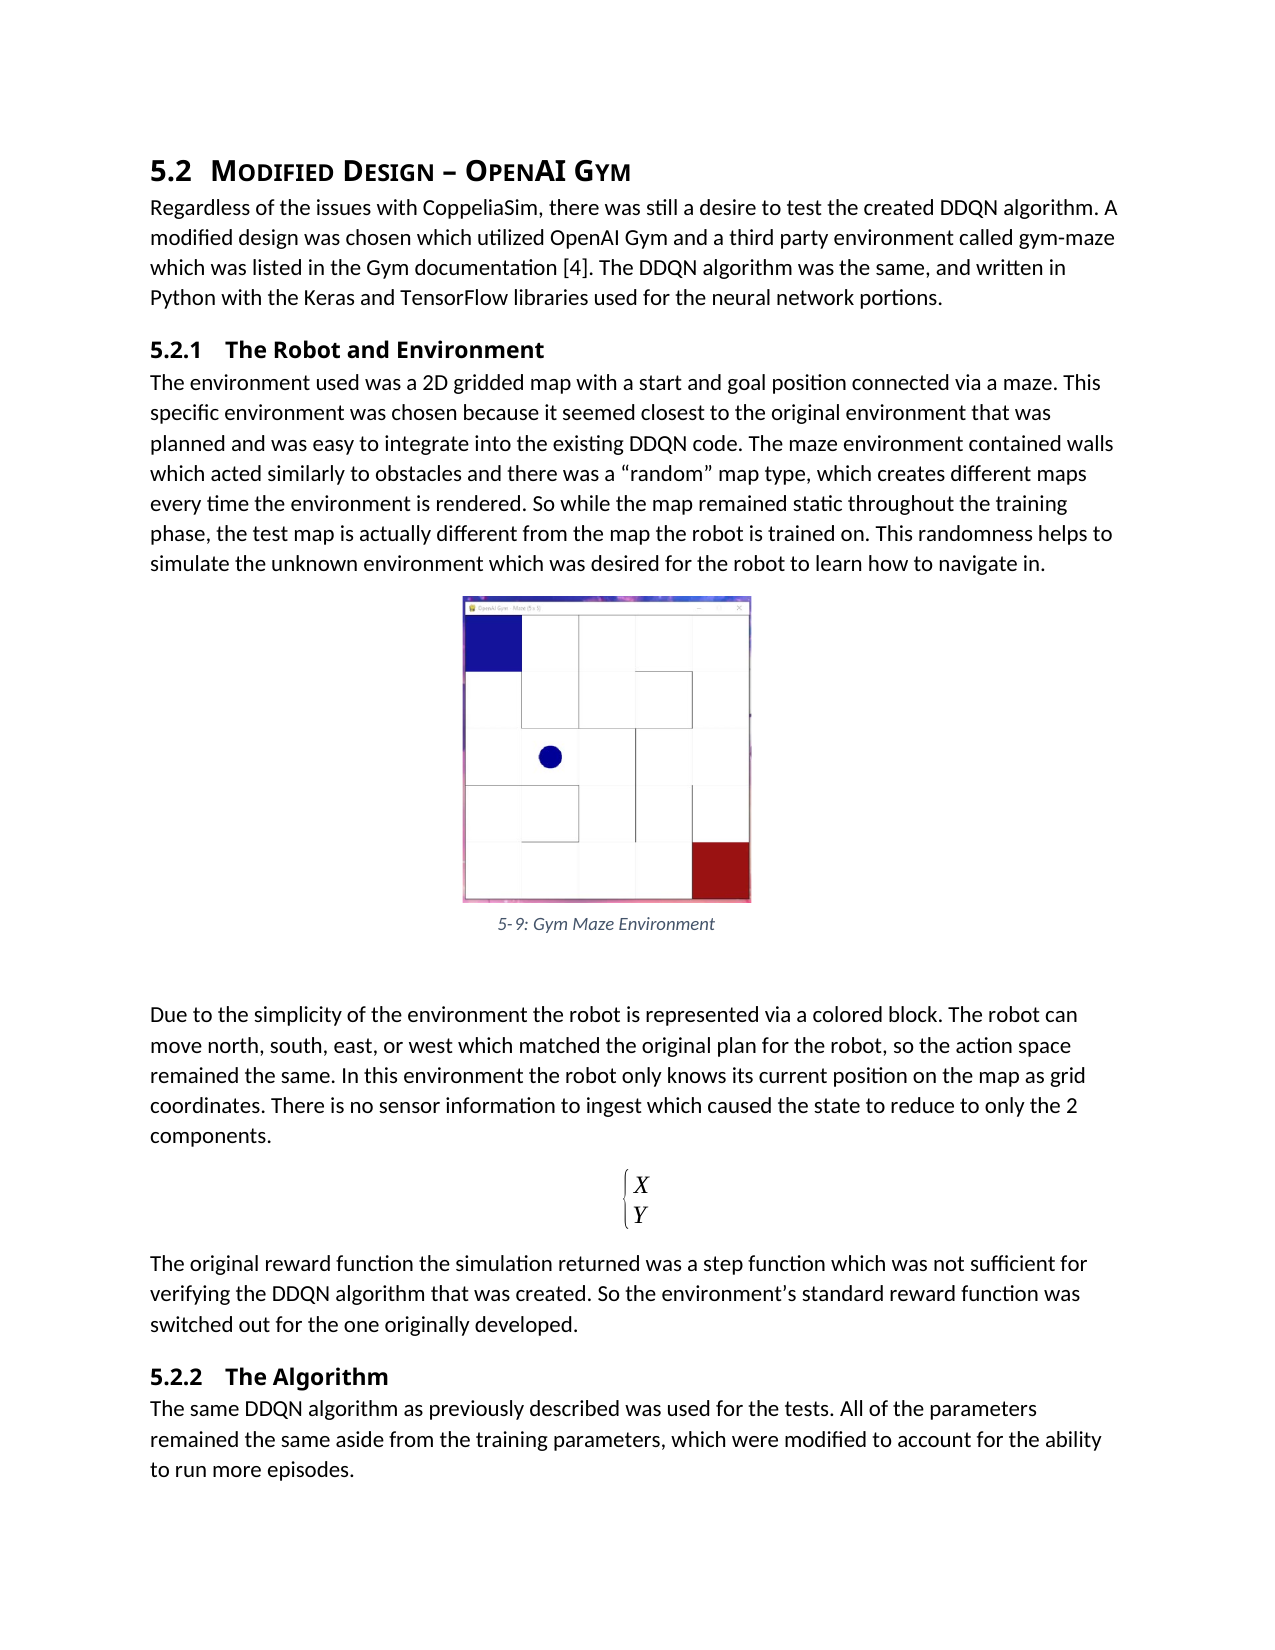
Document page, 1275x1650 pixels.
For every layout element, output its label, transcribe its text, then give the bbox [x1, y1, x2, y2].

text The same DDQN algorithm as previously described was used for the tests. All of the parameters remained the same aside from the training parameters, which were modified to account for the ability to run more episodes. [150, 1394, 1125, 1483]
text Regardless of the issues with CoppeliaSim, there was still a desire to test the created DDQN algorithm. A modified design was chosen which utilized OpenAI Gym and a third party environment called gym-maze which was listed in the Gym documentation [4]. The DDQN algorithm was the same, and written in Python with the Keras and TensorFlow libraries used for the neural network portions. [150, 193, 1125, 311]
text Due to the simplicity of the environment the robot is represented via a colored block. The robot can move north, south, east, or west which matched the original plan for the robot, so the action space remained the same. In this environment the robot only knows its current position on the map as grid coordinates. There is no sensor information to ingest which caused the state to reduce to only the 2 components. [150, 1001, 1125, 1149]
text The environment used was a 2D gridded map with a start and goal position connected via a maze. This specific environment was chosen because it seemed closest to the original environment that was planned and was easy to integrate into the existing DDQN code. The maze environment contained walls which acted similarly to obstacles and there was a “random” map type, which creates different maps every time the environment is rendered. So while the map remained static throughout the training phase, the test map is actually different from the map the robot is trained on. This randomness helps to simulate the unknown environment which was desired for the robot to learn how to navigate in. [150, 368, 1125, 577]
subtitle Modified Design – OpenAI Gym [150, 150, 1125, 190]
picture [462, 596, 752, 903]
text The original reward function the simulation returned was a step function which was not sufficient for verifying the DDQN algorithm that was created. So the environment’s standard reward function was switched out for the one originally developed. [150, 1249, 1125, 1338]
subtitle The Robot and Environment [150, 334, 1125, 366]
subtitle The Algorithm [150, 1361, 1125, 1392]
